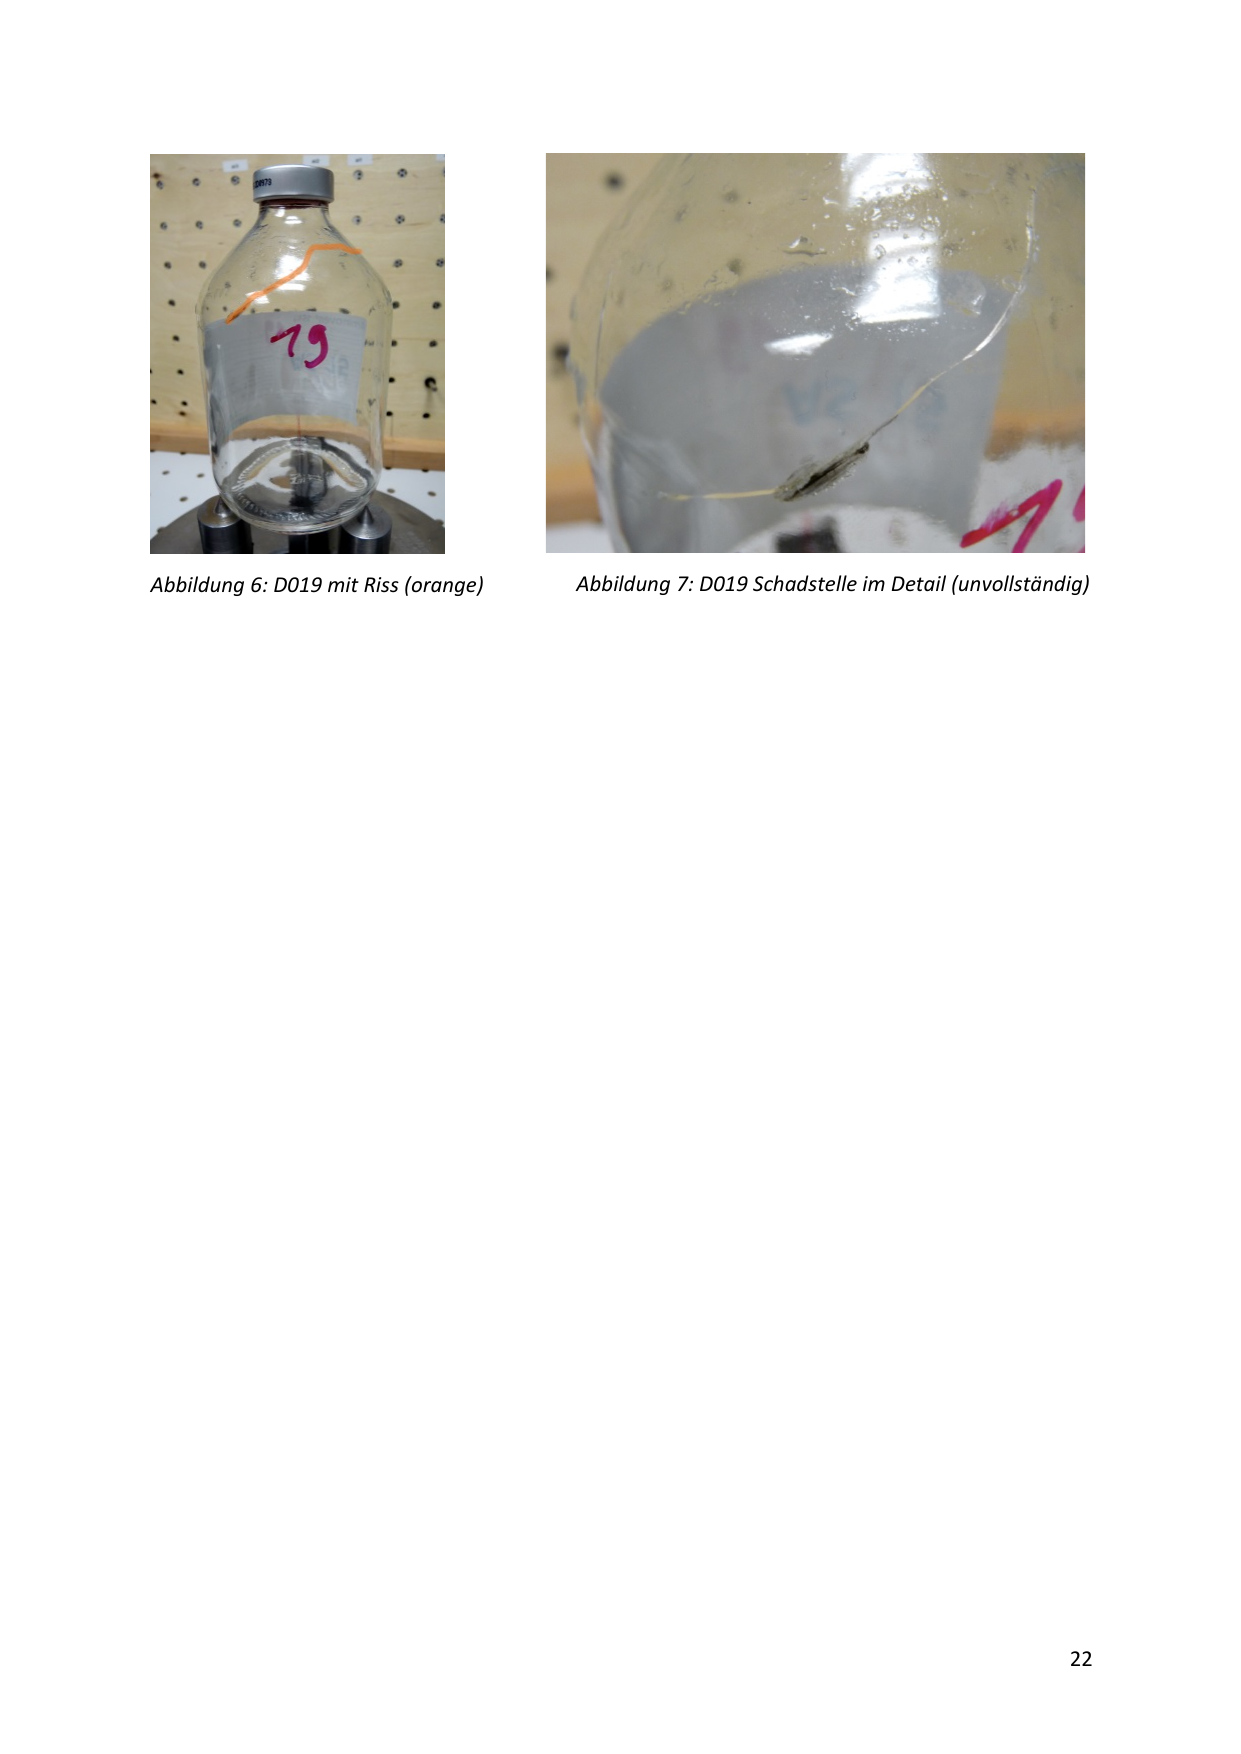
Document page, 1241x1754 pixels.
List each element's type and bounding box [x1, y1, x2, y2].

picture [148, 154, 445, 551]
picture [544, 153, 1085, 551]
